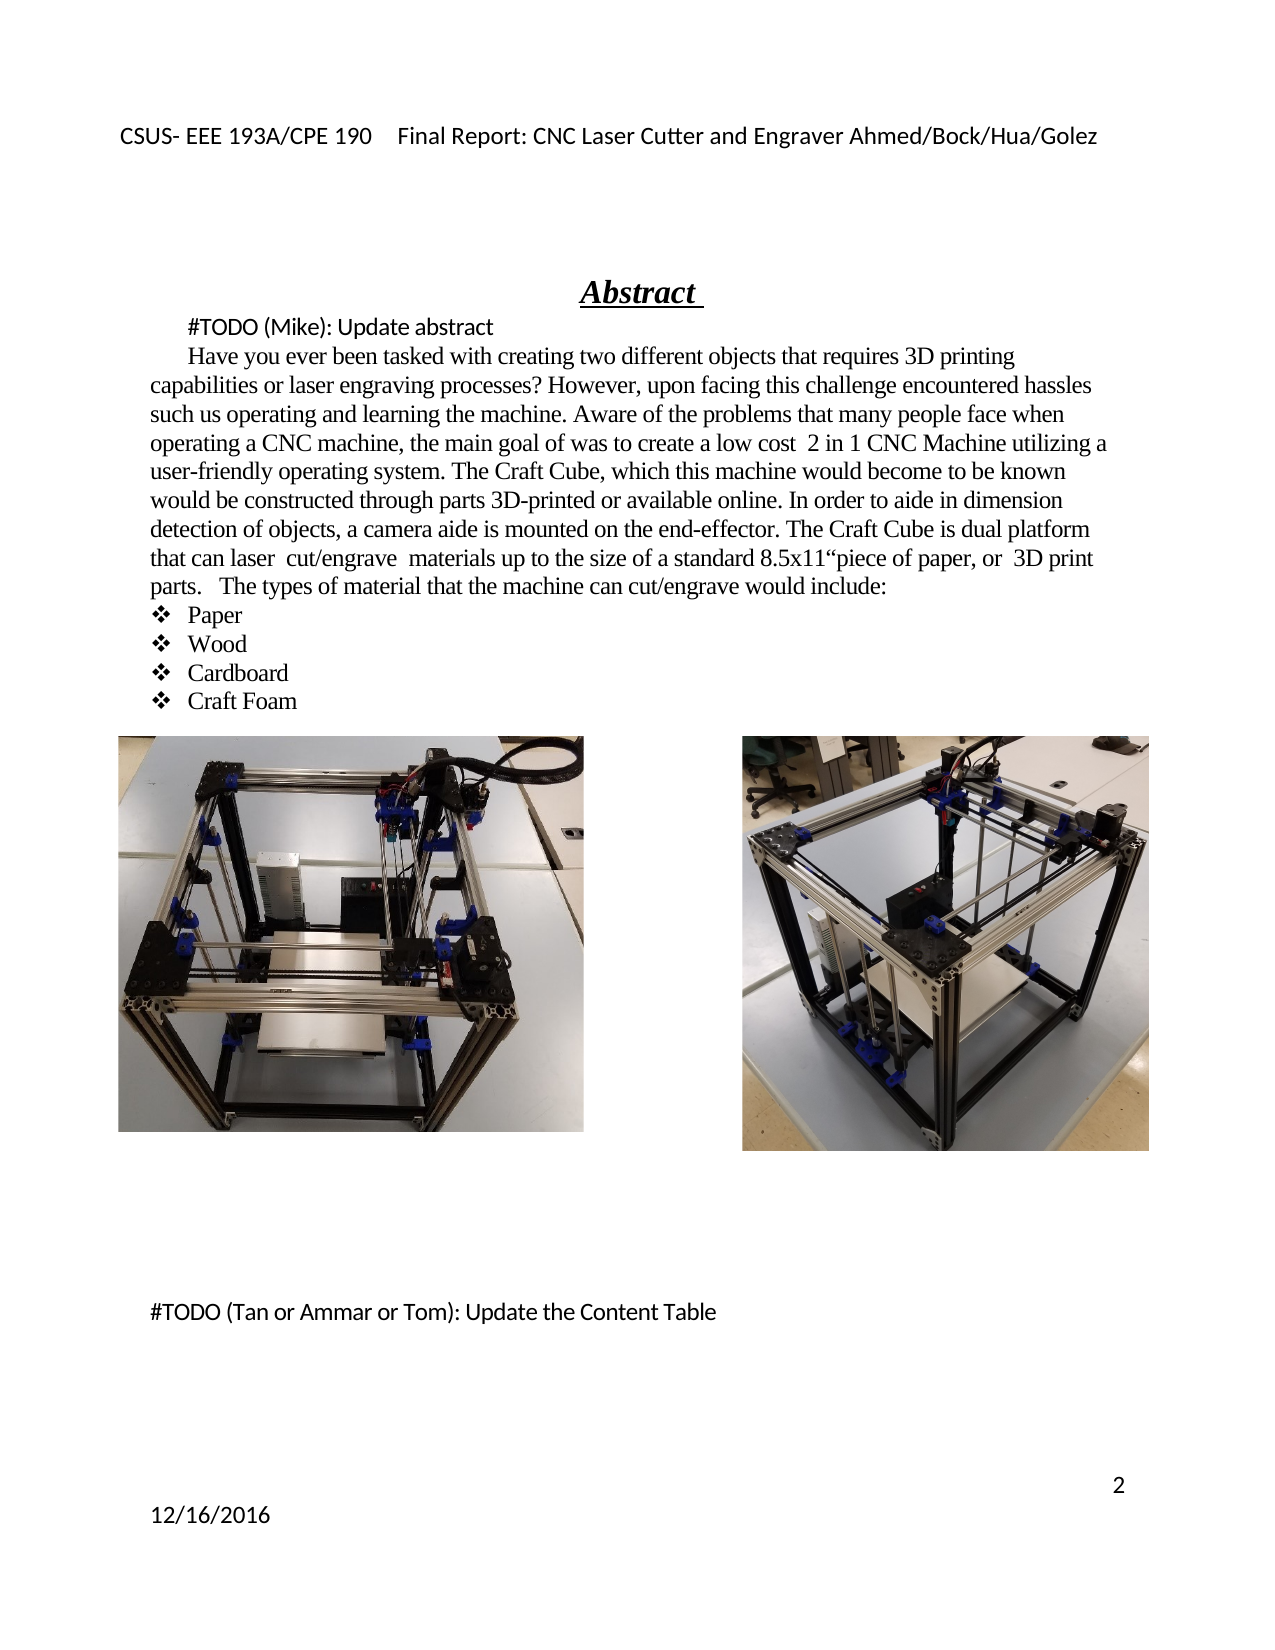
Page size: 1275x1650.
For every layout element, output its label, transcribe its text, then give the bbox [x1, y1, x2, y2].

picture [118, 736, 584, 1132]
list Paper [150, 600, 1125, 629]
text Abstract [150, 273, 1125, 311]
picture [742, 736, 1149, 1151]
text #TODO (Mike): Update abstract [150, 311, 1125, 341]
text #TODO (Tan or Ammar or Tom): Update the Content Table [150, 1296, 1125, 1326]
list Wood [150, 629, 1125, 658]
text Have you ever been tasked with creating two different objects that requires 3D printing capabilities or laser engraving processes? However, upon facing this challenge encountered hassles such us operating and learning the machine. Aware of the problems that many people face when operating a CNC machine, the main goal of was to create a low cost 2 in 1 CNC Machine utilizing a user-friendly operating system. The Craft Cube, which this machine would become to be known would be constructed through parts 3D-printed or available online. In order to aide in dimension detection of objects, a camera aide is mounted on the end-effector. The Craft Cube is dual platform that can laser cut/engrave materials up to the size of a standard 8.5x11“piece of paper, or 3D print parts. The types of material that the machine can cut/engrave would include: [150, 341, 1125, 600]
list Cardboard [150, 658, 1125, 686]
list Craft Foam [150, 686, 1125, 715]
